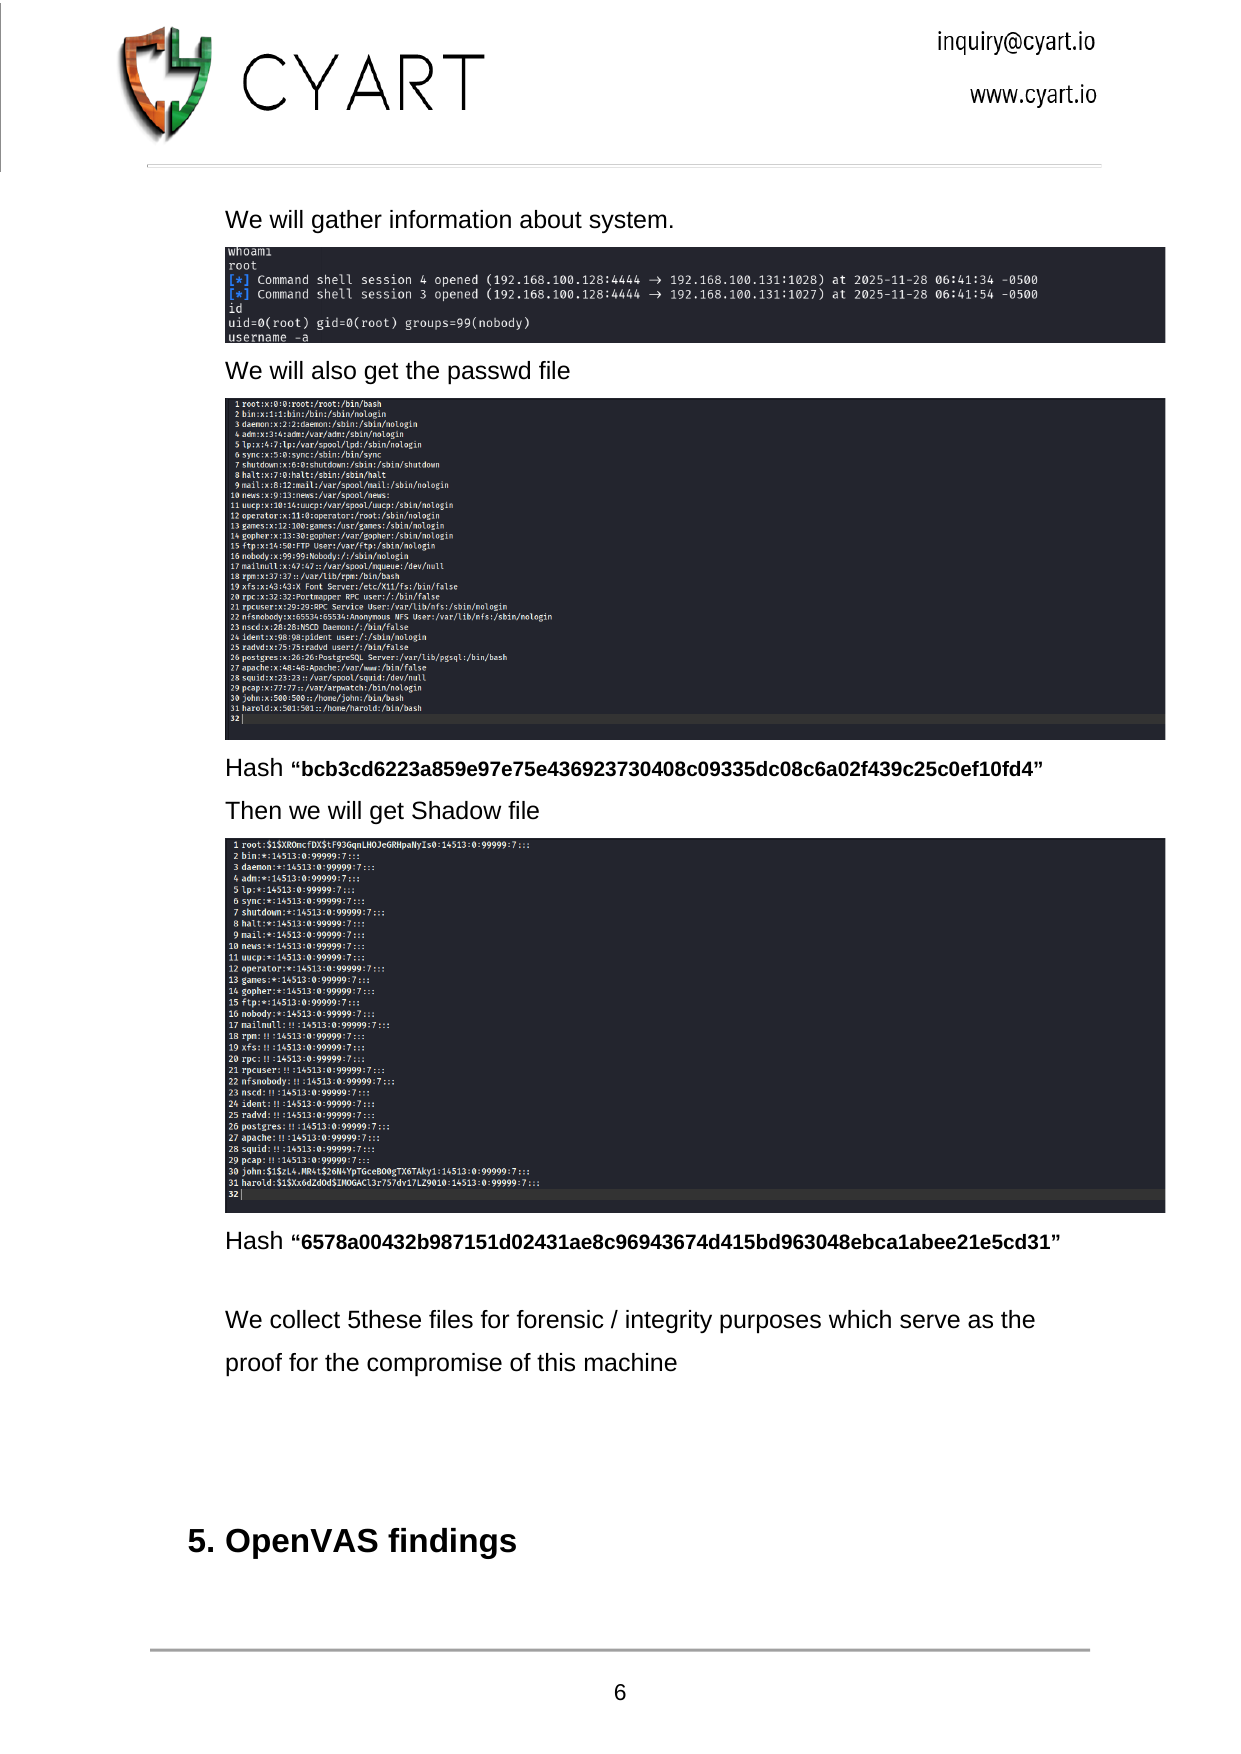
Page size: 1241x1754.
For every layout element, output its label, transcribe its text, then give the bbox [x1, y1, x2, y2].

list We will gather information about system. [225, 150, 1090, 233]
list We will also get the passwd file [225, 356, 1090, 384]
list Hash “bcb3cd6223a859e97e75e436923730408c09335dc08c6a02f439c25c0ef10fd4” [225, 752, 1090, 781]
text We collect 5these files for forensic / integrity purposes which serve as the proof for the compromise of this machine [225, 1305, 1090, 1377]
text Then we will get Shadow file [150, 796, 1090, 824]
text Hash “6578a00432b987151d02431ae8c96943674d415bd963048ebca1abee21e5cd31” [150, 1226, 1090, 1255]
picture [225, 838, 1166, 1213]
picture [0, 3, 1241, 172]
list OpenVAS findings [187, 1521, 1090, 1559]
picture [225, 398, 1166, 740]
picture [225, 247, 1166, 343]
